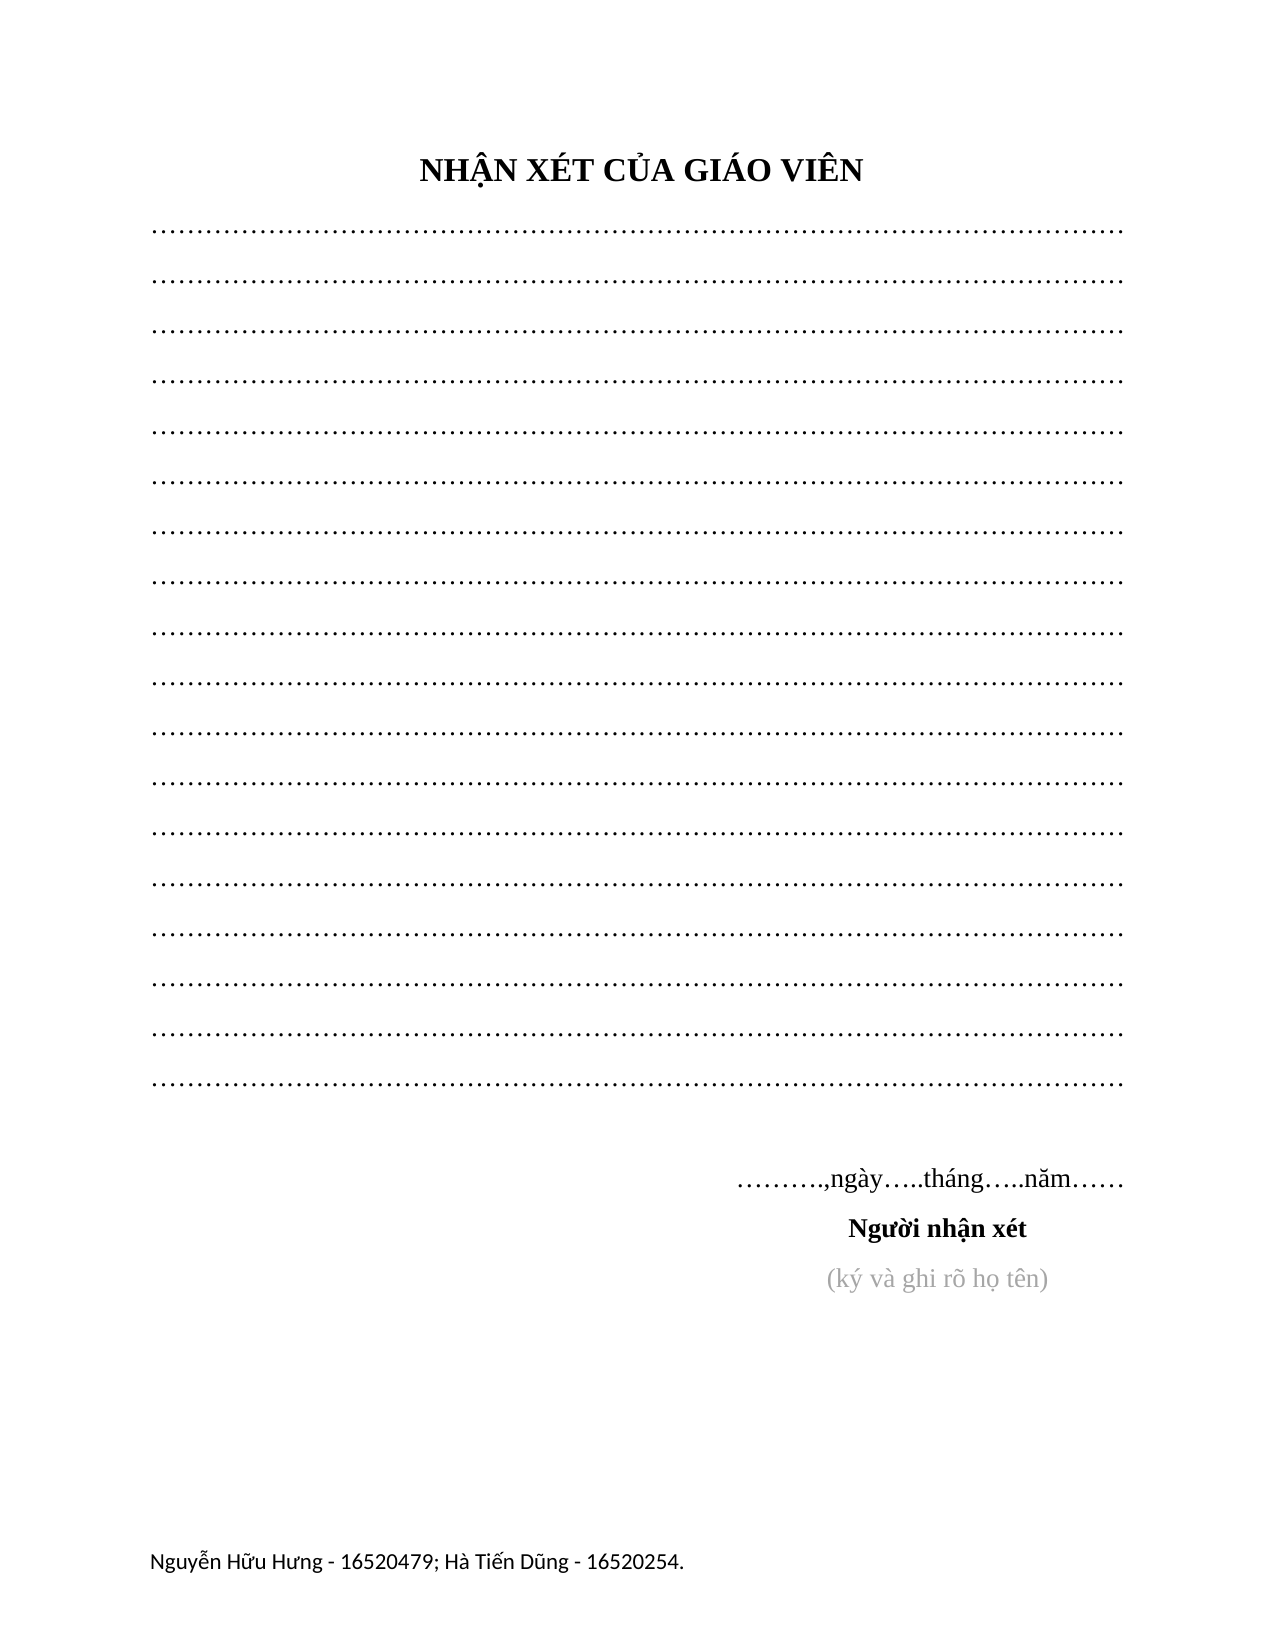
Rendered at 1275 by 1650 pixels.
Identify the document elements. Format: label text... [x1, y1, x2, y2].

text (ký và ghi rõ họ tên) [675, 1262, 1125, 1293]
text ……………………………………………………………………………………………… [150, 459, 1125, 490]
text ……………………………………………………………………………………………… [150, 660, 1125, 691]
text ……………………………………………………………………………………………… [150, 610, 1125, 641]
text ……………………………………………………………………………………………… [150, 1011, 1125, 1042]
text ……………………………………………………………………………………………… [150, 509, 1125, 540]
text ……………………………………………………………………………………………… [150, 710, 1125, 741]
text ……………………………………………………………………………………………… [150, 359, 1125, 390]
text ……………………………………………………………………………………………… [150, 308, 1125, 339]
text ……………………………………………………………………………………………… [150, 861, 1125, 892]
text ……………………………………………………………………………………………… [150, 911, 1125, 942]
text ……………………………………………………………………………………………… [150, 1062, 1125, 1093]
text ……….,ngày…..tháng…..năm…… [150, 1162, 1125, 1193]
text Người nhận xét [675, 1212, 1125, 1243]
text ……………………………………………………………………………………………… [150, 559, 1125, 591]
text ……………………………………………………………………………………………… [150, 961, 1125, 992]
text NHẬN XÉT CỦA GIÁO VIÊN [150, 150, 1125, 188]
text ……………………………………………………………………………………………… [150, 258, 1125, 289]
text ……………………………………………………………………………………………… [150, 811, 1125, 842]
text ……………………………………………………………………………………………… [150, 760, 1125, 791]
text ……………………………………………………………………………………………… [150, 208, 1125, 239]
text ……………………………………………………………………………………………… [150, 409, 1125, 440]
